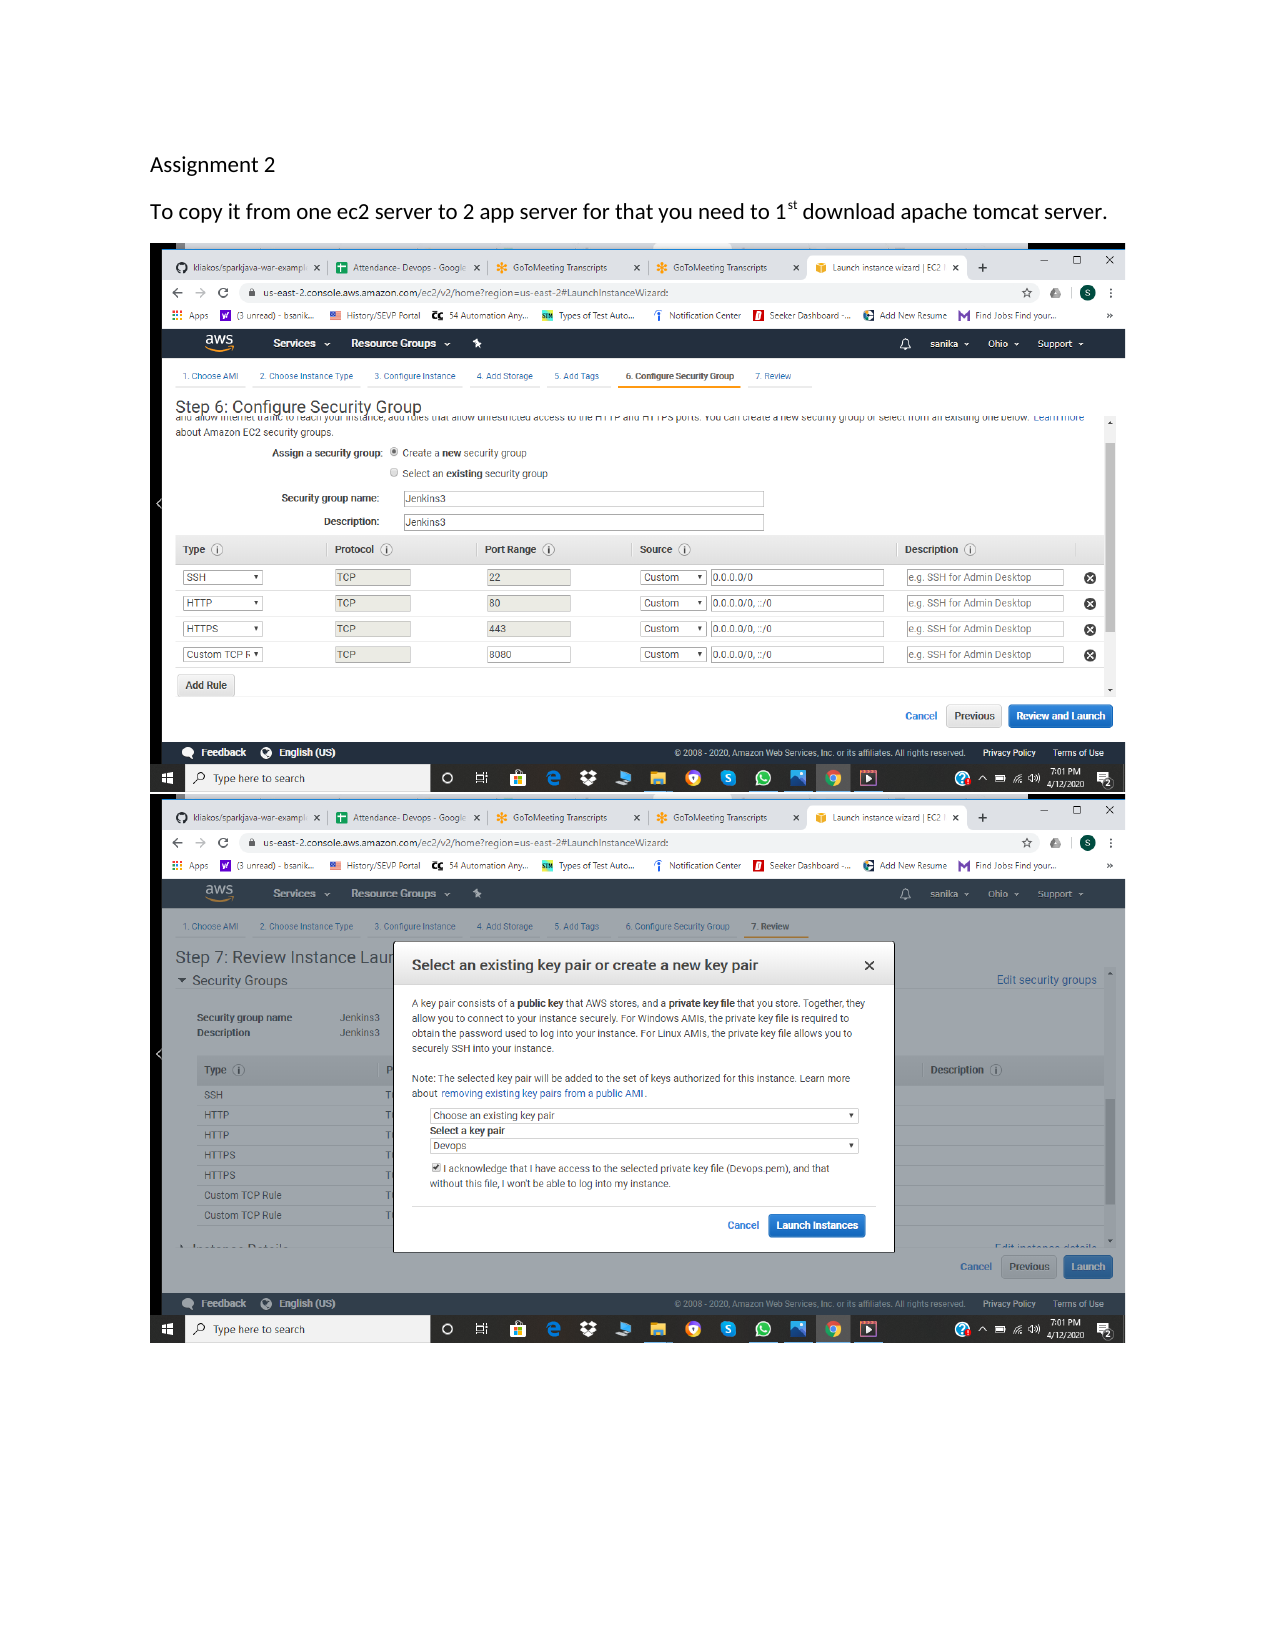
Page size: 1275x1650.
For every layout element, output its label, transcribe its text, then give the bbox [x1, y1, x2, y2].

picture [150, 794, 1125, 1343]
text Assignment 2 [150, 150, 1125, 178]
text To copy it from one ec2 server to 2 app server for that you need to 1st download apache tomcat server. [150, 197, 1125, 225]
picture [150, 243, 1125, 792]
